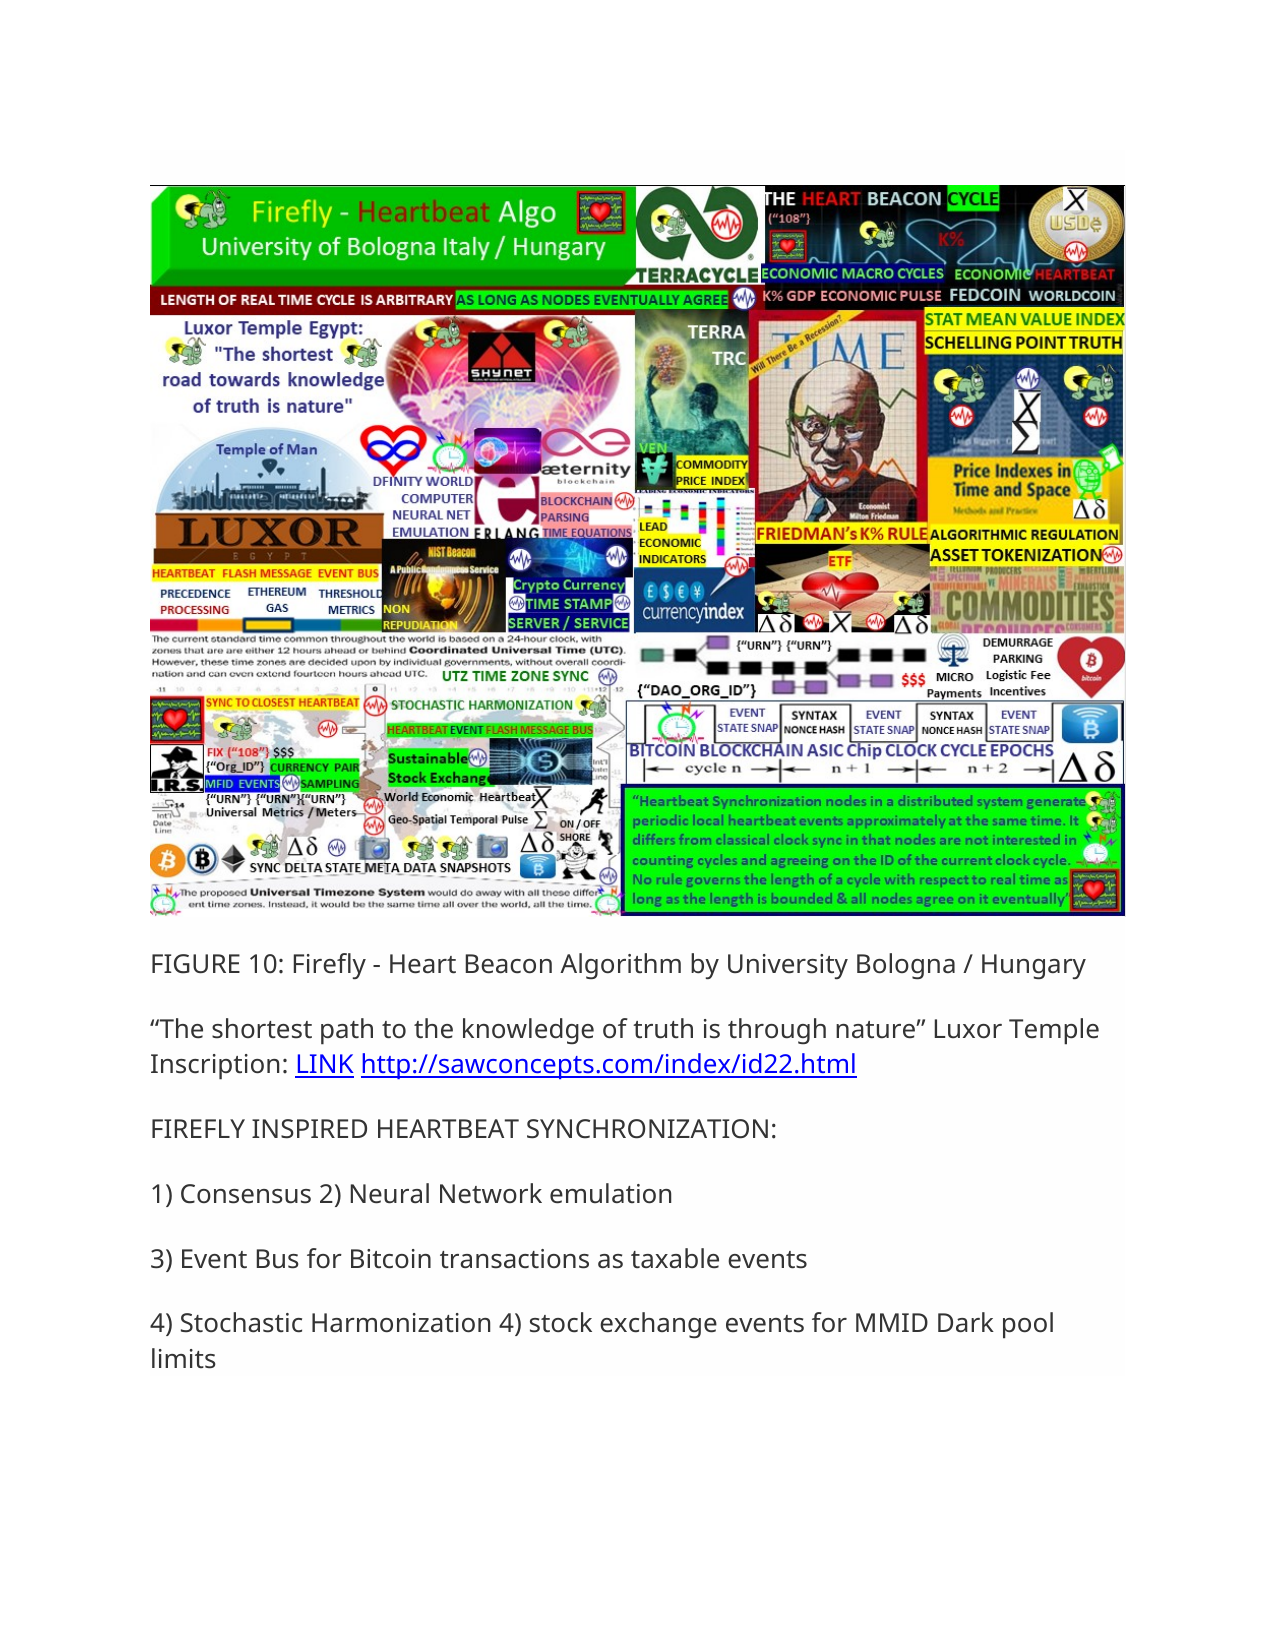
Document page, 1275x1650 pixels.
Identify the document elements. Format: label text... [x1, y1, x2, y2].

text FIREFLY INSPIRED HEARTBEAT SYNCHRONIZATION: [150, 1111, 1125, 1146]
text 1) Consensus 2) Neural Network emulation [150, 1176, 1125, 1211]
text 3) Event Bus for Bitcoin transactions as taxable events [150, 1240, 1125, 1276]
text FIGURE 10: Firefly - Heart Beacon Algorithm by University Bologna / Hungary [150, 946, 1125, 981]
picture [150, 185, 1125, 917]
text 4) Stochastic Harmonization 4) stock exchange events for MMID Dark pool limits [150, 1305, 1125, 1376]
text “The shortest path to the knowledge of truth is through nature” Luxor Temple Inscription: LINK http://sawconcepts.com/index/id22.html [150, 1011, 1125, 1082]
